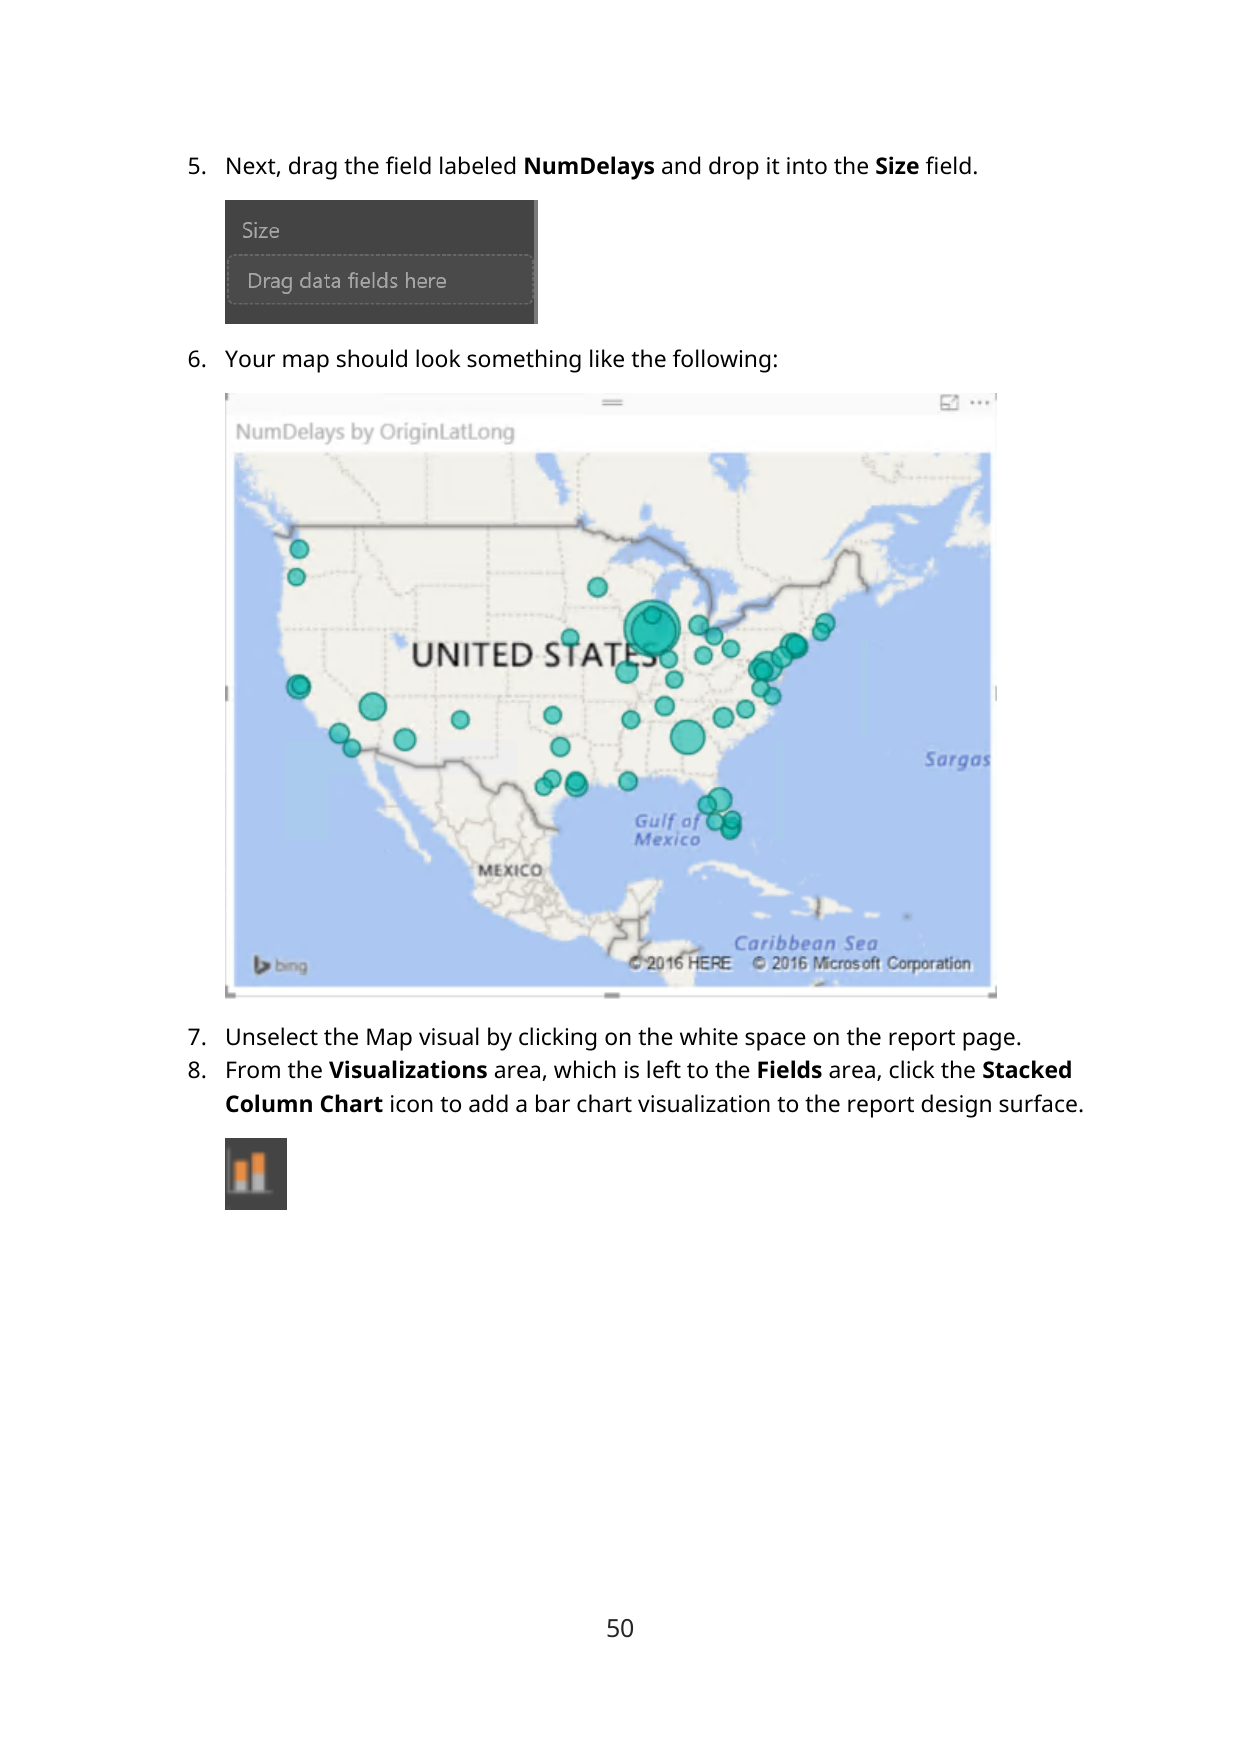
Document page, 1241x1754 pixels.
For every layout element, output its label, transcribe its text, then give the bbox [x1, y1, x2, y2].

picture [225, 200, 538, 324]
list From the Visualizations area, which is left to the Fields area, click the Stacked Column Chart icon to add a bar chart visualization to the report design surface. [187, 1054, 1090, 1119]
list Your map should look something like the following: [187, 343, 1090, 374]
picture [225, 393, 997, 1002]
picture [225, 1138, 287, 1210]
list Unselect the Map visual by clicking on the white space on the report page. [187, 1021, 1090, 1052]
list Next, drag the field labeled NumDelays and drop it into the Size field. [187, 150, 1090, 181]
